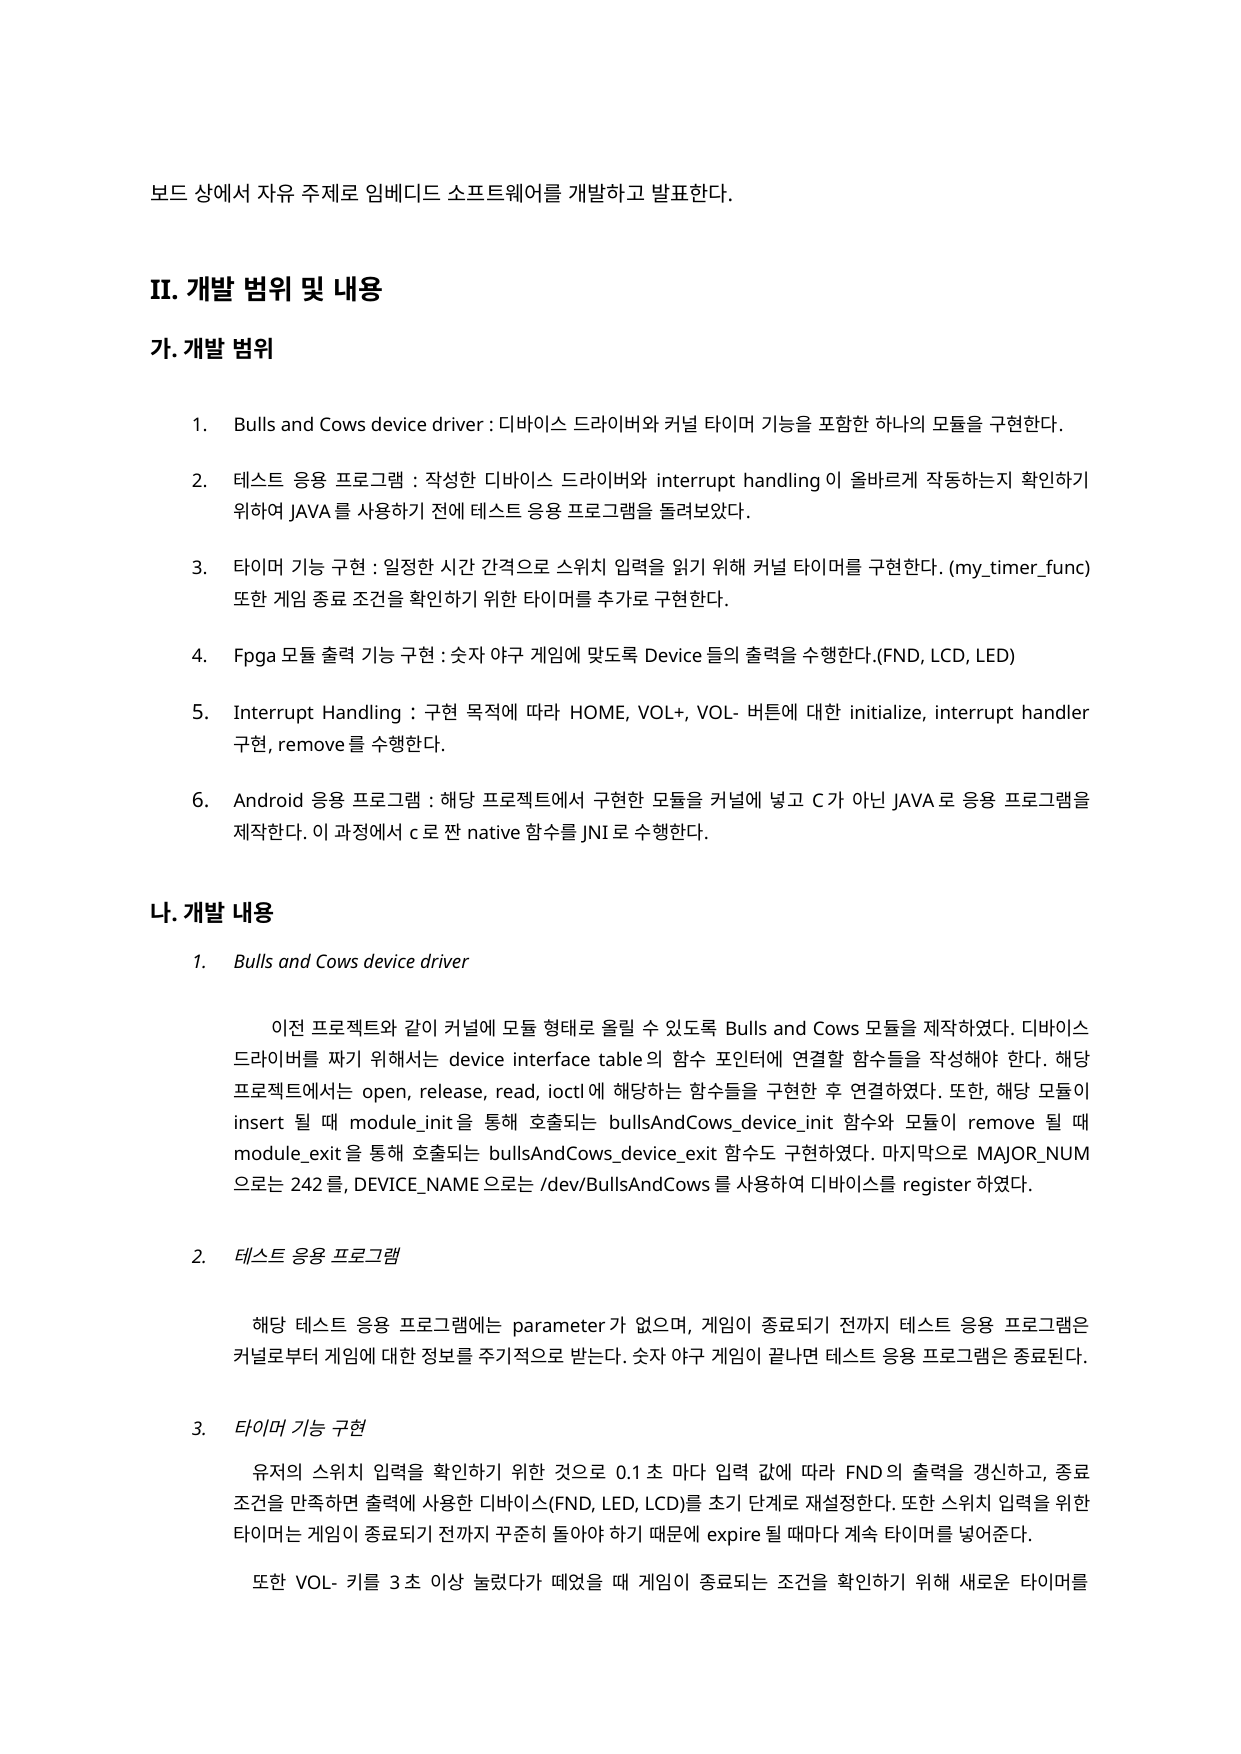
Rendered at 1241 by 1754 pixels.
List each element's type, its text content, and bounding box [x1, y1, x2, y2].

list Fpga 모듈 출력 기능 구현 : 숫자 야구 게임에 맞도록 Device들의 출력을 수행한다.(FND, LCD, LED) [192, 641, 1090, 668]
list 테스트 응용 프로그램 [192, 1242, 1090, 1269]
text 나. 개발 내용 [150, 895, 1090, 928]
list Bulls and Cows device driver : 디바이스 드라이버와 커널 타이머 기능을 포함한 하나의 모듈을 구현한다. [192, 409, 1090, 436]
text 해당 테스트 응용 프로그램에는 parameter가 없으며, 게임이 종료되기 전까지 테스트 응용 프로그램은 커널로부터 게임에 대한 정보를 주기적으로 받는다. 숫자 야구 게임이 끝나면 테스트 응용 프로그램은 종료된다. [233, 1311, 1090, 1369]
list 테스트 응용 프로그램 : 작성한 디바이스 드라이버와 interrupt handling이 올바르게 작동하는지 확인하기 위하여 JAVA를 사용하기 전에 테스트 응용 프로그램을 돌려보았다. [192, 466, 1090, 524]
text 이전 프로젝트와 같이 커널에 모듈 형태로 올릴 수 있도록 Bulls and Cows 모듈을 제작하였다. 디바이스 드라이버를 짜기 위해서는 device interface table의 함수 포인터에 연결할 함수들을 작성해야 한다. 해당 프로젝트에서는 open, release, read, ioctl에 해당하는 함수들을 구현한 후 연결하였다. 또한, 해당 모듈이 insert 될 때 module_init을 통해 호출되는 bullsAndCows_device_init 함수와 모듈이 remove 될 때 module_exit을 통해 호출되는 bullsAndCows_device_exit 함수도 구현하였다. 마지막으로 MAJOR_NUM으로는 242를, DEVICE_NAME으로는 /dev/BullsAndCows를 사용하여 디바이스를 register 하였다. [233, 1014, 1090, 1197]
list Android 응용 프로그램 : 해당 프로젝트에서 구현한 모듈을 커널에 넣고 C가 아닌 JAVA로 응용 프로그램을 제작한다. 이 과정에서 c로 짠 native 함수를 JNI로 수행한다. [192, 786, 1090, 845]
list Bulls and Cows device driver [192, 948, 1090, 973]
text II. 개발 범위 및 내용 [150, 268, 1090, 307]
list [233, 1568, 1090, 1595]
list 유저의 스위치 입력을 확인하기 위한 것으로 0.1초 마다 입력 값에 따라 FND의 출력을 갱신하고, 종료 조건을 만족하면 출력에 사용한 디바이스(FND, LED, LCD)를 초기 단계로 재설정한다. 또한 스위치 입력을 위한 타이머는 게임이 종료되기 전까지 꾸준히 돌아야 하기 때문에 expire될 때마다 계속 타이머를 넣어준다. [233, 1457, 1090, 1547]
list Interrupt Handling : 구현 목적에 따라 HOME, VOL+, VOL- 버튼에 대한 initialize, interrupt handler 구현, remove를 수행한다. [192, 697, 1090, 756]
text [150, 177, 1090, 207]
list 타이머 기능 구현 [192, 1414, 1090, 1441]
text 가. 개발 범위 [150, 331, 1090, 364]
list 타이머 기능 구현 : 일정한 시간 간격으로 스위치 입력을 읽기 위해 커널 타이머를 구현한다. (my_timer_func) 또한 게임 종료 조건을 확인하기 위한 타이머를 추가로 구현한다. [192, 553, 1090, 611]
